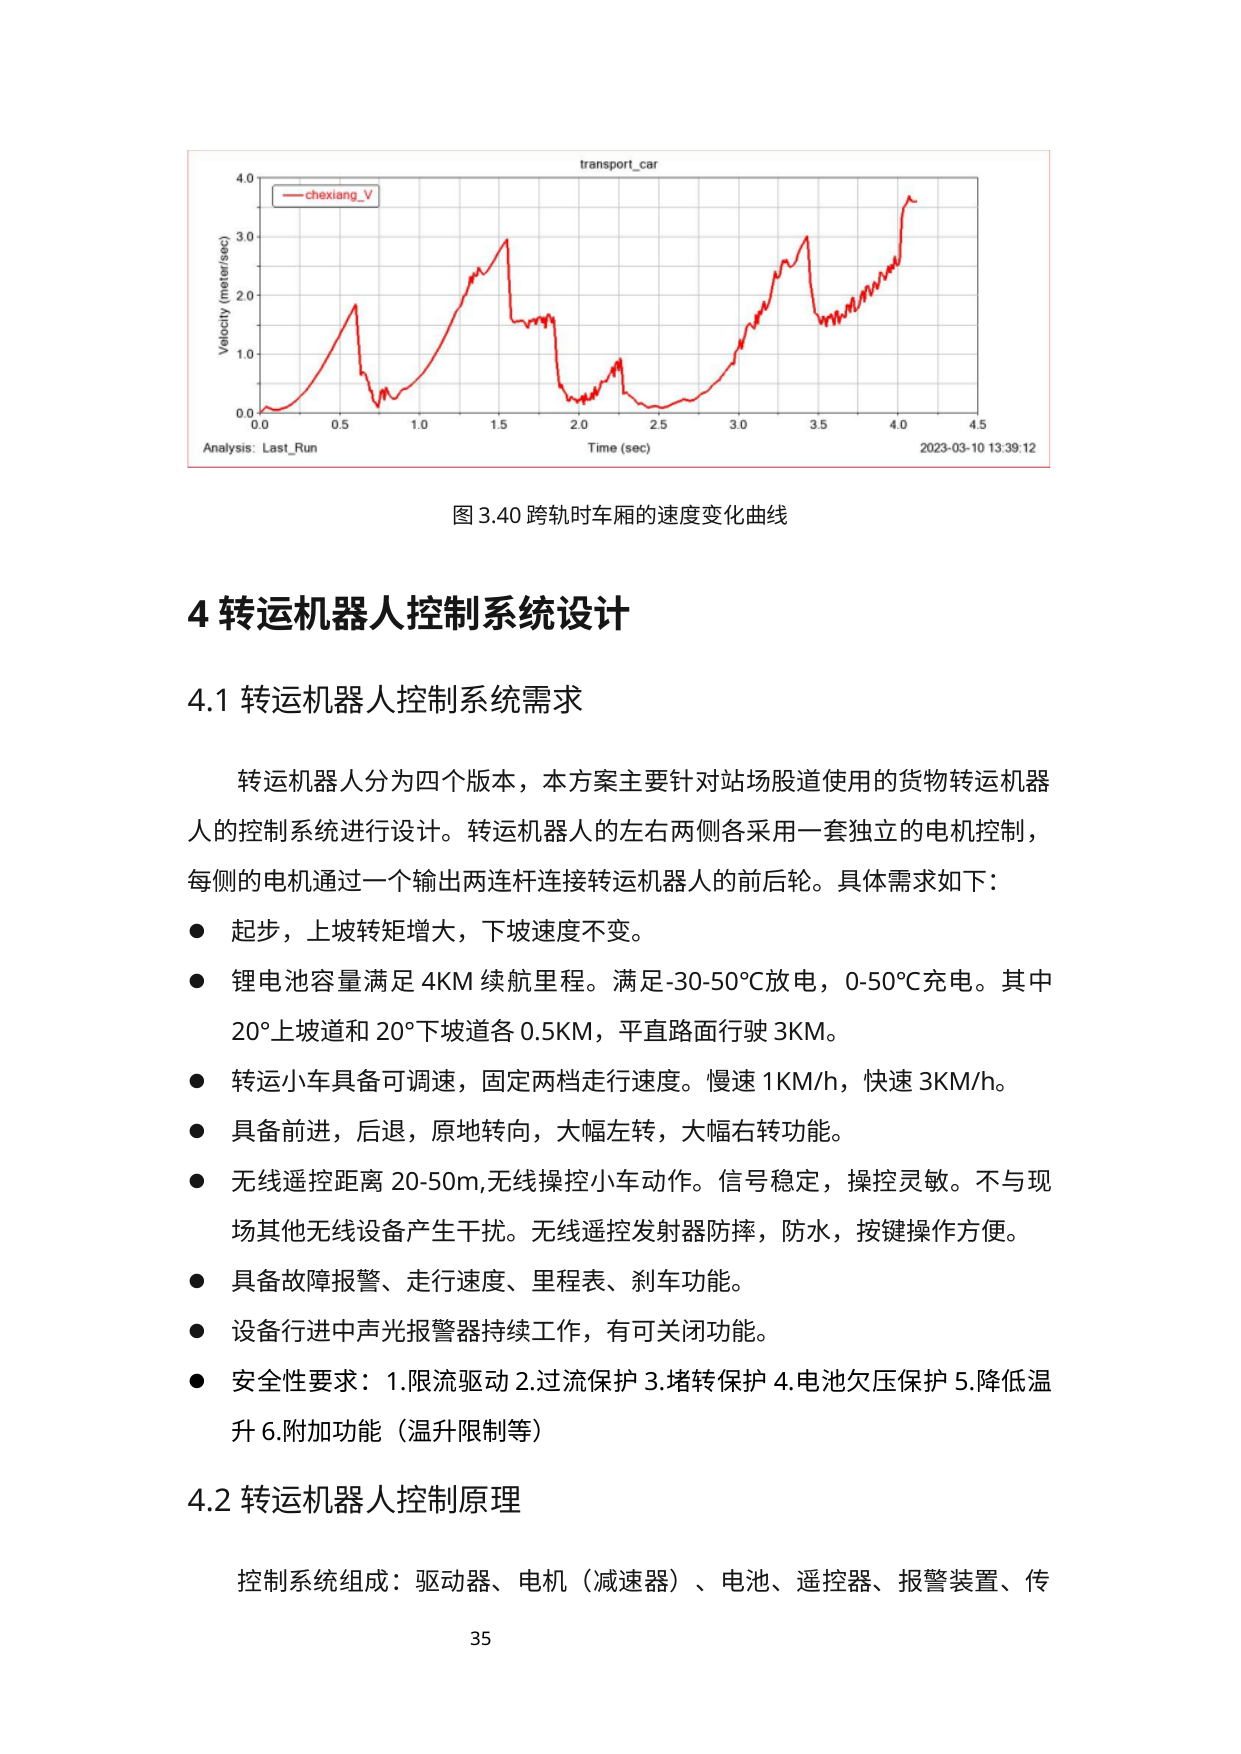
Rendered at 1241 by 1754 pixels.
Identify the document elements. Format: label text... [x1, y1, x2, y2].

list 具备前进，后退，原地转向，大幅左转，大幅右转功能。 [187, 1098, 1053, 1148]
list 转运小车具备可调速，固定两档走行速度。慢速1KM/h，快速3KM/h。 [187, 1048, 1053, 1098]
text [187, 1547, 1053, 1597]
text 转运机器人分为四个版本，本方案主要针对站场股道使用的货物转运机器人的控制系统进行设计。转运机器人的左右两侧各采用一套独立的电机控制，每侧的电机通过一个输出两连杆连接转运机器人的前后轮。具体需求如下： [187, 748, 1053, 898]
list 具备故障报警、走行速度、里程表、刹车功能。 [187, 1248, 1053, 1298]
list 无线遥控距离20-50m,无线操控小车动作。信号稳定，操控灵敏。不与现场其他无线设备产生干扰。无线遥控发射器防摔，防水，按键操作方便。 [187, 1148, 1053, 1248]
picture [187, 150, 1050, 468]
subtitle 4.2 转运机器人控制原理 [187, 1475, 1053, 1520]
list 设备行进中声光报警器持续工作，有可关闭功能。 [187, 1298, 1053, 1348]
subtitle 4.1 转运机器人控制系统需求 [187, 675, 1053, 721]
text 图3.40跨轨时车厢的速度变化曲线 [187, 498, 1053, 530]
list 安全性要求：1.限流驱动2.过流保护3.堵转保护4.电池欠压保护5.降低温升6.附加功能（温升限制等） [187, 1348, 1053, 1448]
subtitle 4 转运机器人控制系统设计 [187, 583, 1053, 638]
list 锂电池容量满足4KM续航里程。满足-30-50℃放电，0-50℃充电。其中20°上坡道和20°下坡道各0.5KM，平直路面行驶3KM。 [187, 948, 1053, 1048]
list 起步，上坡转矩增大，下坡速度不变。 [187, 898, 1053, 948]
